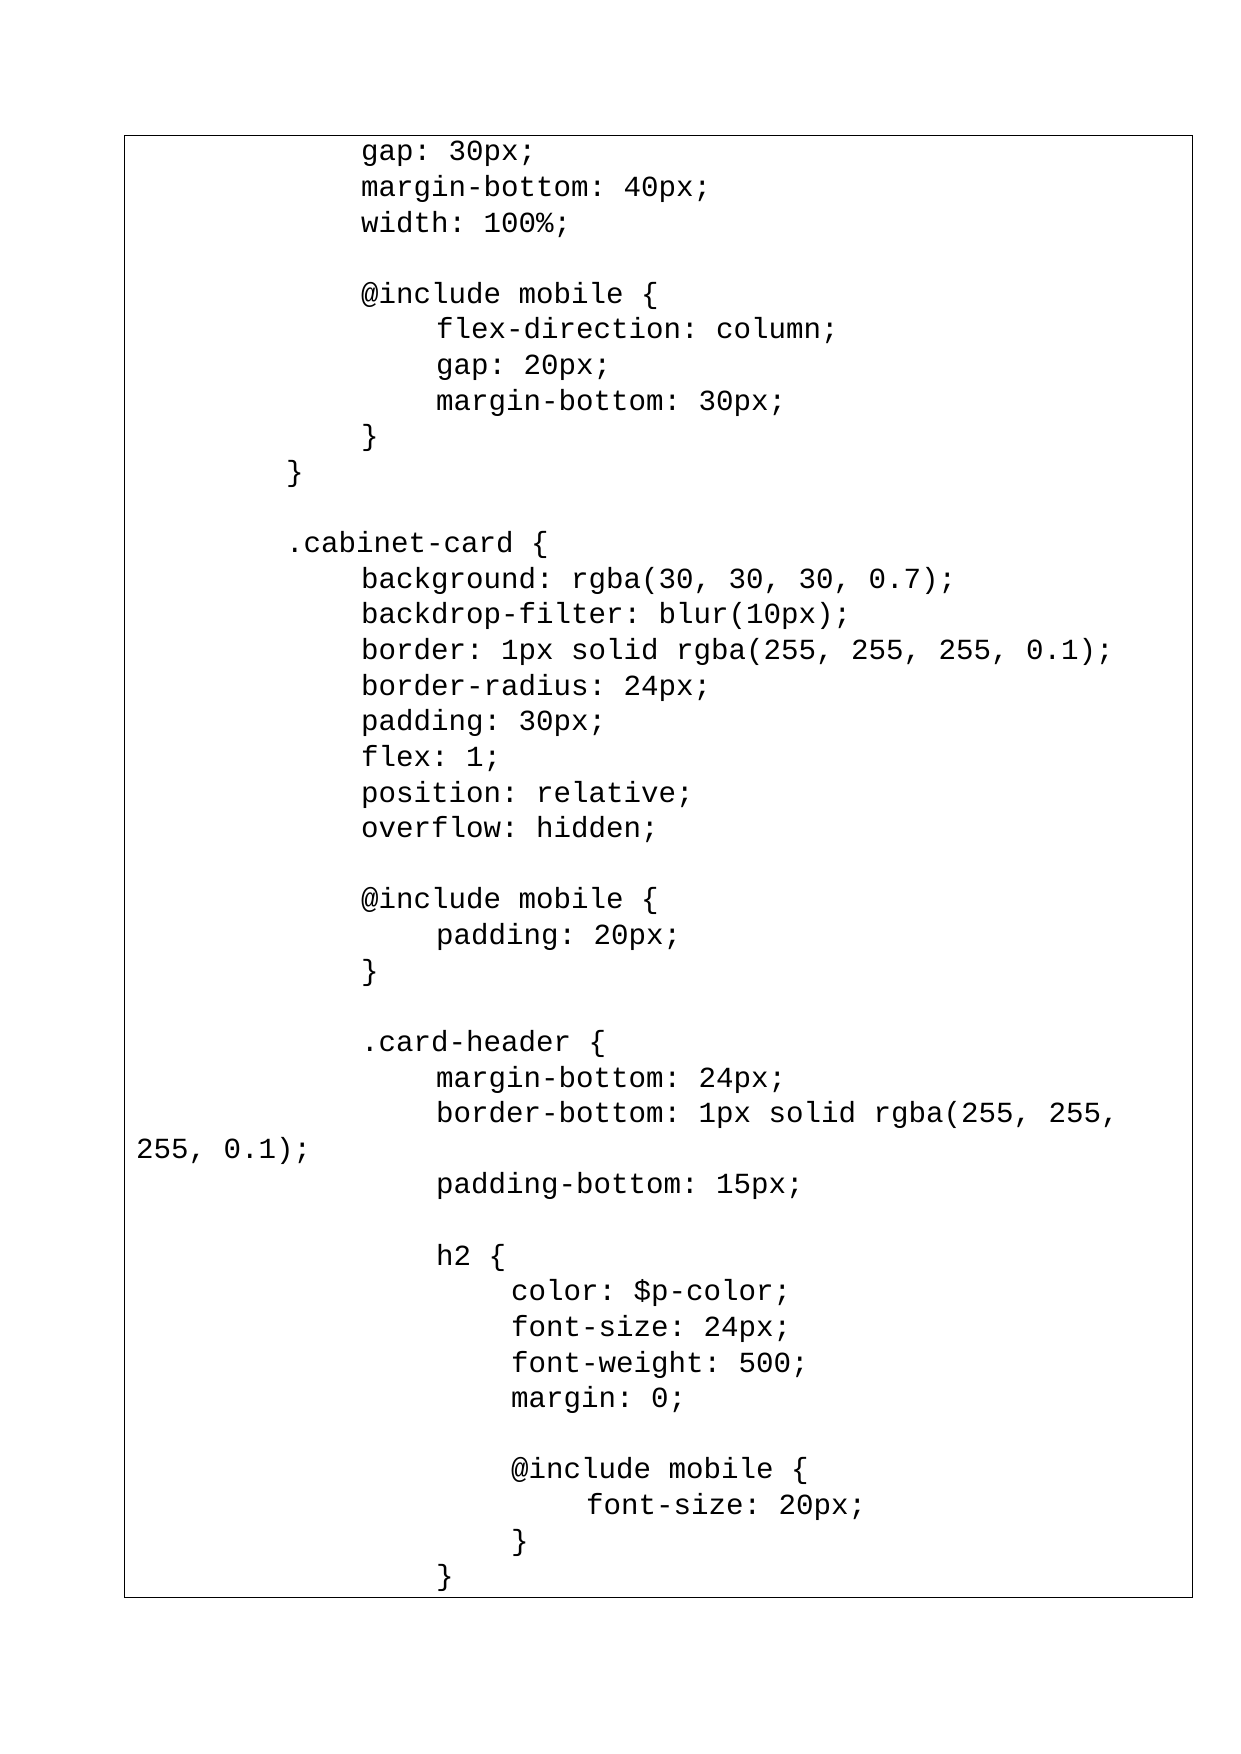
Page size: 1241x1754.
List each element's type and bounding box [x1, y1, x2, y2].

table_header [125, 136, 1192, 1597]
